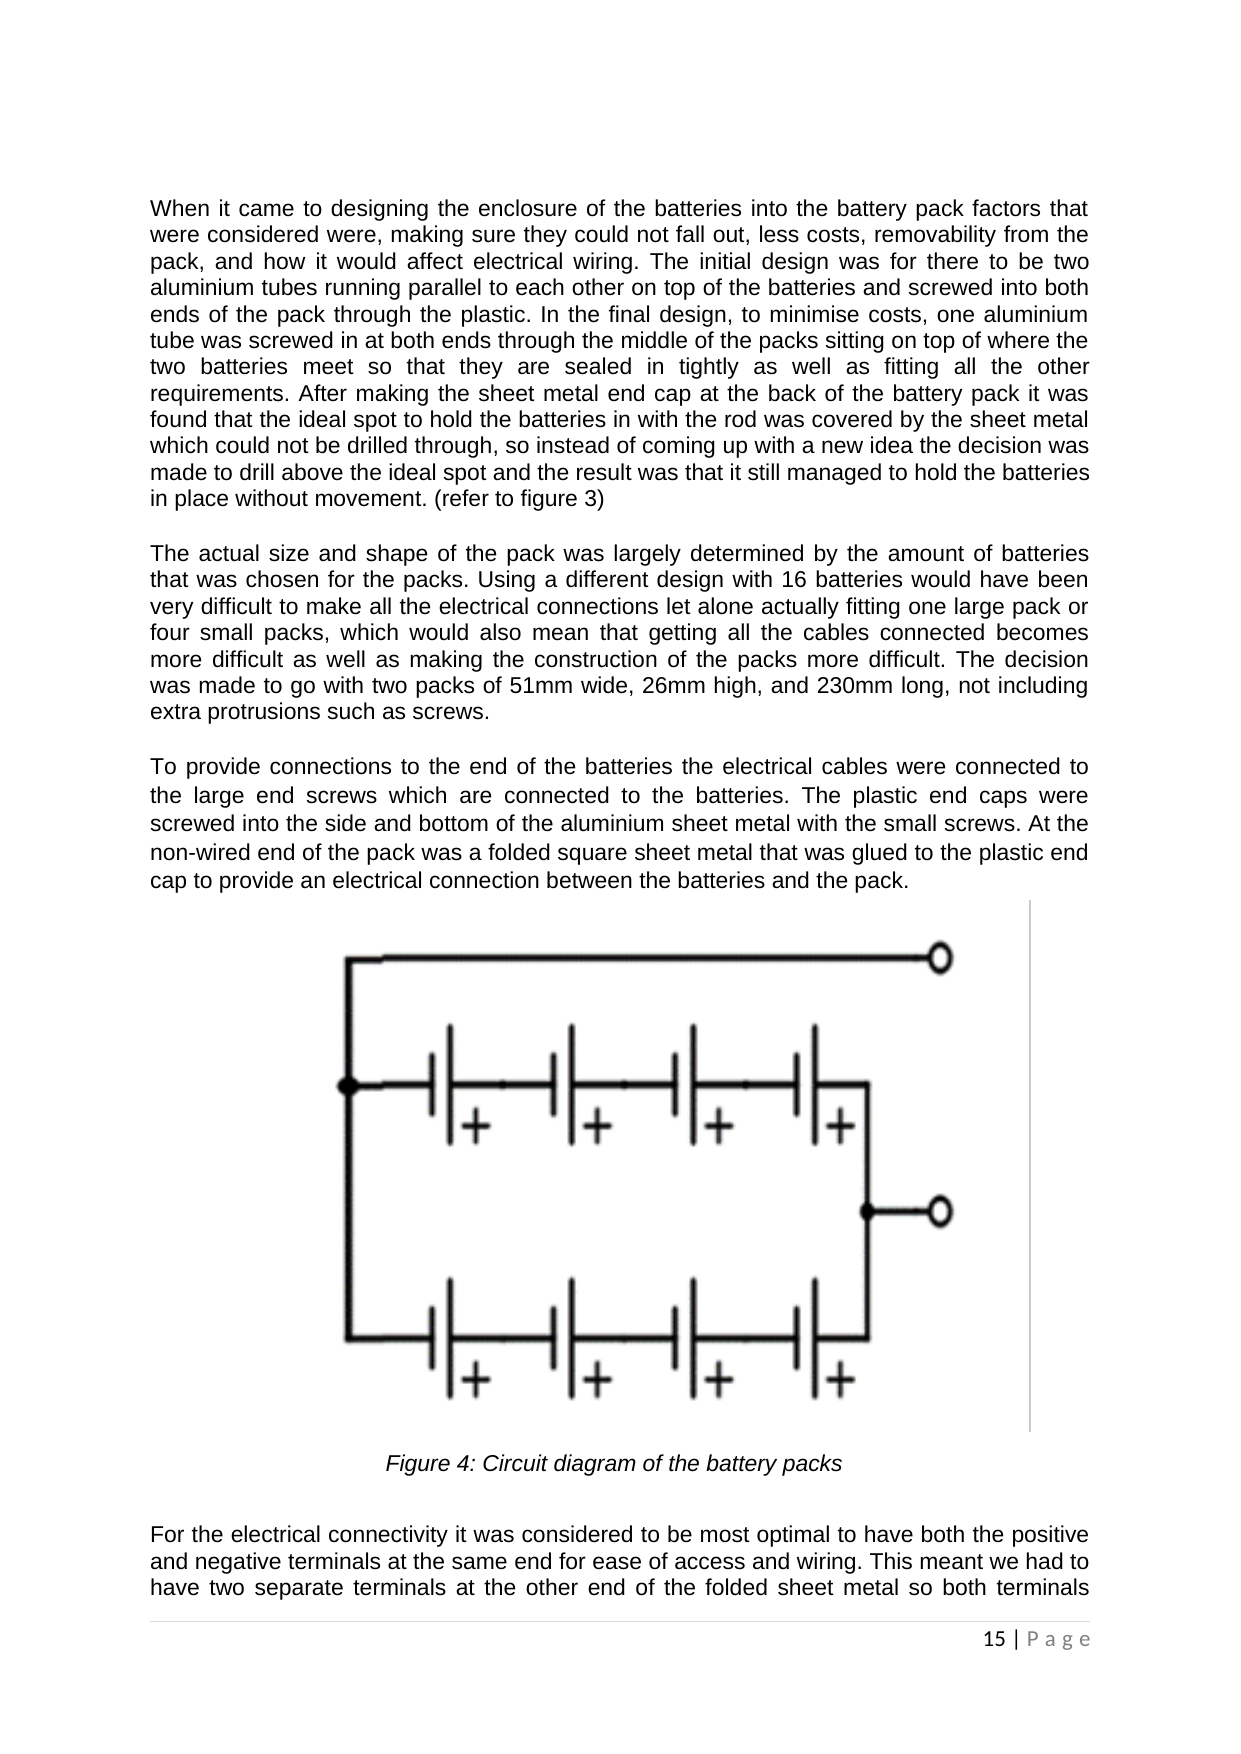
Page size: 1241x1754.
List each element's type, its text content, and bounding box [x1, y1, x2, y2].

picture [291, 900, 1033, 1432]
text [150, 1521, 1090, 1600]
text The actual size and shape of the pack was largely determined by the amount of batteries that was chosen for the packs. Using a different design with 16 batteries would have been very difficult to make all the electrical connections let alone actually fitting one large pack or four small packs, which would also mean that getting all the cables connected becomes more difficult as well as making the construction of the packs more difficult. The decision was made to go with two packs of 51mm wide, 26mm high, and 230mm long, not including extra protrusions such as screws. [150, 540, 1090, 724]
text To provide connections to the end of the batteries the electrical cables were connected to the large end screws which are connected to the batteries. The plastic end caps were screwed into the side and bottom of the aluminium sheet metal with the small screws. At the non-wired end of the pack was a folded square sheet metal that was glued to the plastic end cap to provide an electrical connection between the batteries and the pack. [150, 753, 1090, 893]
text When it came to designing the enclosure of the batteries into the battery pack factors that were considered were, making sure they could not fall out, less costs, removability from the pack, and how it would affect electrical wiring. The initial design was for there to be two aluminium tubes running parallel to each other on top of the batteries and screwed into both ends of the pack through the plastic. In the final design, to minimise costs, one aluminium tube was screwed in at both ends through the middle of the packs sitting on top of where the two batteries meet so that they are sealed in tightly as well as fitting all the other requirements. After making the sheet metal end cap at the back of the battery pack it was found that the ideal spot to hold the batteries in with the rod was covered by the sheet metal which could not be drilled through, so instead of coming up with a new idea the decision was made to drill above the ideal spot and the result was that it still managed to hold the batteries in place without movement. (refer to figure 3) [150, 195, 1090, 511]
